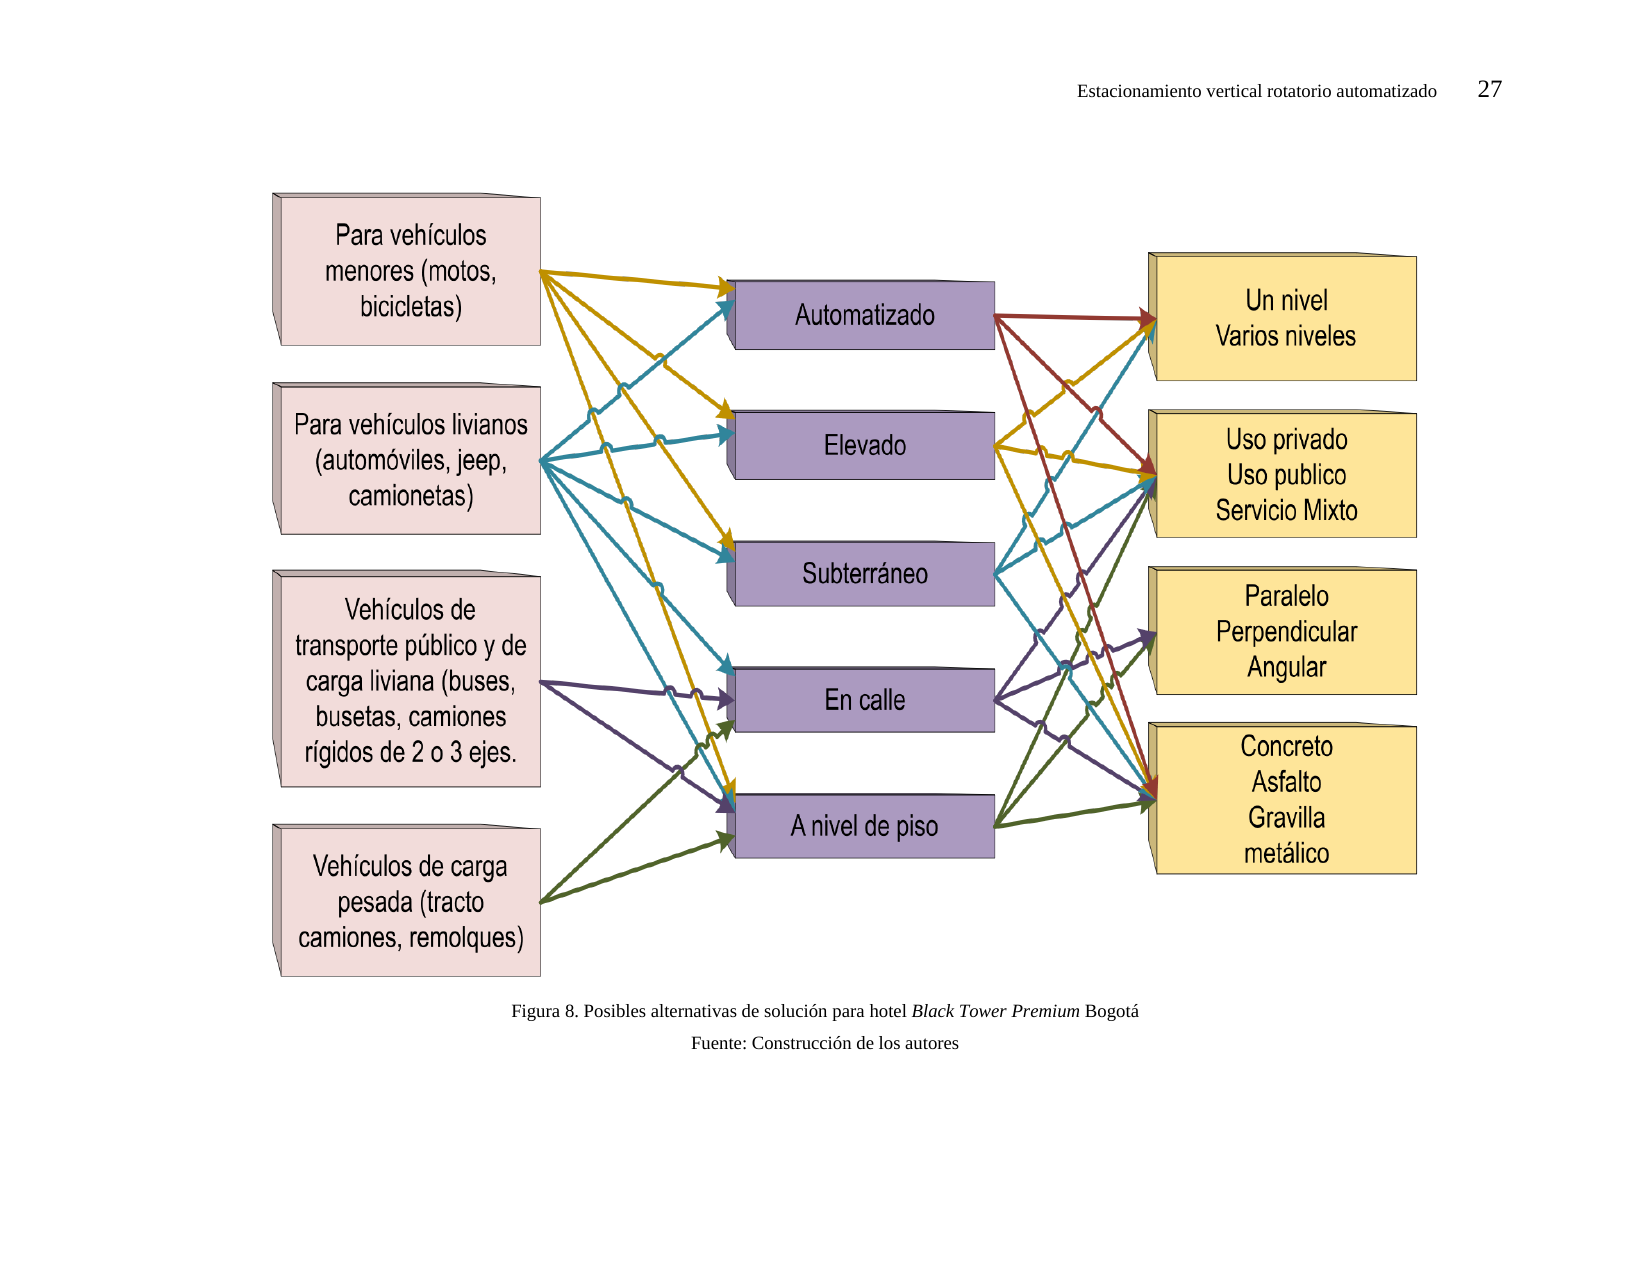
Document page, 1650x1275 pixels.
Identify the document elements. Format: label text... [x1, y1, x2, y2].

text Fuente: Construcción de los autores [148, 1032, 1502, 1053]
text Figura 8. Posibles alternativas de solución para hotel Black Tower Premium Bogotá [148, 1000, 1502, 1021]
picture [264, 183, 1428, 990]
